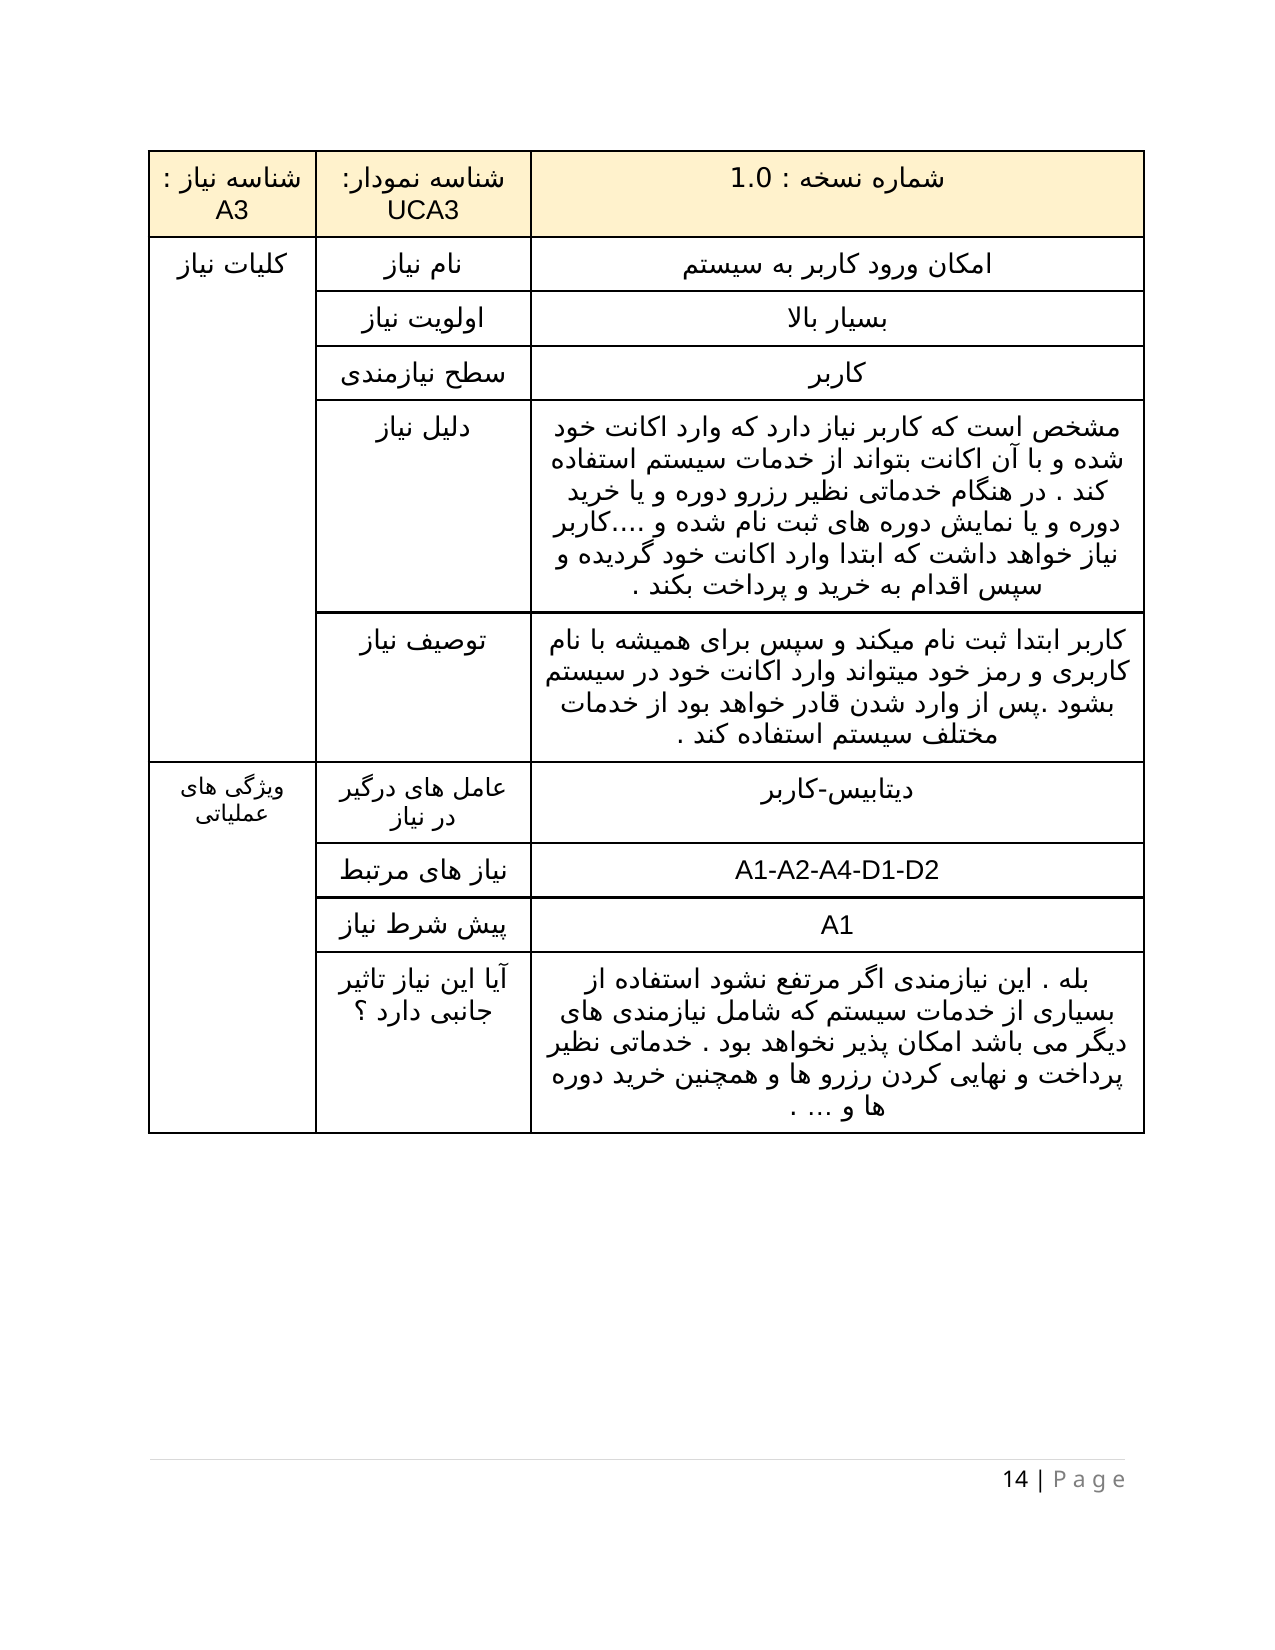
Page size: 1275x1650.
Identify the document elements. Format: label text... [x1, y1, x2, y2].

table_cell کاربر ابتدا ثبت نام میکند و سپس برای همیشه با نام کاربری و رمز خود میتواند وارد اکانت خود در سیستم بشود .پس از وارد شدن قادر خواهد بود از خدمات مختلف سیستم استفاده کند . [532, 614, 1143, 761]
table_header شناسه نیاز :A3 [150, 152, 315, 236]
table_cell عامل های درگیر در نیاز [317, 763, 530, 842]
table_cell آیا این نیاز تاثیر جانبی دارد ؟ [317, 953, 530, 1132]
table_cell نیاز های مرتبط [317, 844, 530, 896]
table_header شناسه نمودار:UCA3 [317, 152, 530, 236]
table_cell بسیار بالا [532, 292, 1143, 345]
table_cell امکان ورود کاربر به سیستم [532, 238, 1143, 290]
table_cell ویژگی های عملیاتی [150, 763, 315, 1132]
table_header شماره نسخه : 1.0 [532, 152, 1143, 236]
table_cell توصیف نیاز [317, 614, 530, 761]
table_cell A1-A2-A4-D1-D2 [532, 844, 1143, 896]
table_cell دلیل نیاز [317, 401, 530, 611]
table_cell A1 [532, 899, 1143, 951]
table_cell کاربر [532, 347, 1143, 399]
table_cell دیتابیس-کاربر [532, 763, 1143, 842]
table_cell کلیات نیاز [150, 238, 315, 761]
table_cell بله . این نیازمندی اگر مرتفع نشود استفاده از بسیاری از خدمات سیستم که شامل نیازمندی های دیگر می باشد امکان پذیر نخواهد بود . خدماتی نظیر پرداخت و نهایی کردن رزرو ها و همچنین خرید دوره ها و … . [532, 953, 1143, 1132]
table_cell پیش شرط نیاز [317, 899, 530, 951]
table_cell سطح نیازمندی [317, 347, 530, 399]
table_cell اولویت نیاز [317, 292, 530, 345]
table_cell مشخص است که کاربر نیاز دارد که وارد اکانت خود شده و با آن اکانت بتواند از خدمات سیستم استفاده کند . در هنگام خدماتی نظیر رزرو دوره و یا خرید دوره و یا نمایش دوره های ثبت نام شده و ....کاربر نیاز خواهد داشت که ابتدا وارد اکانت خود گردیده و سپس اقدام به خرید و پرداخت بکند . [532, 401, 1143, 611]
table_cell نام نیاز [317, 238, 530, 290]
